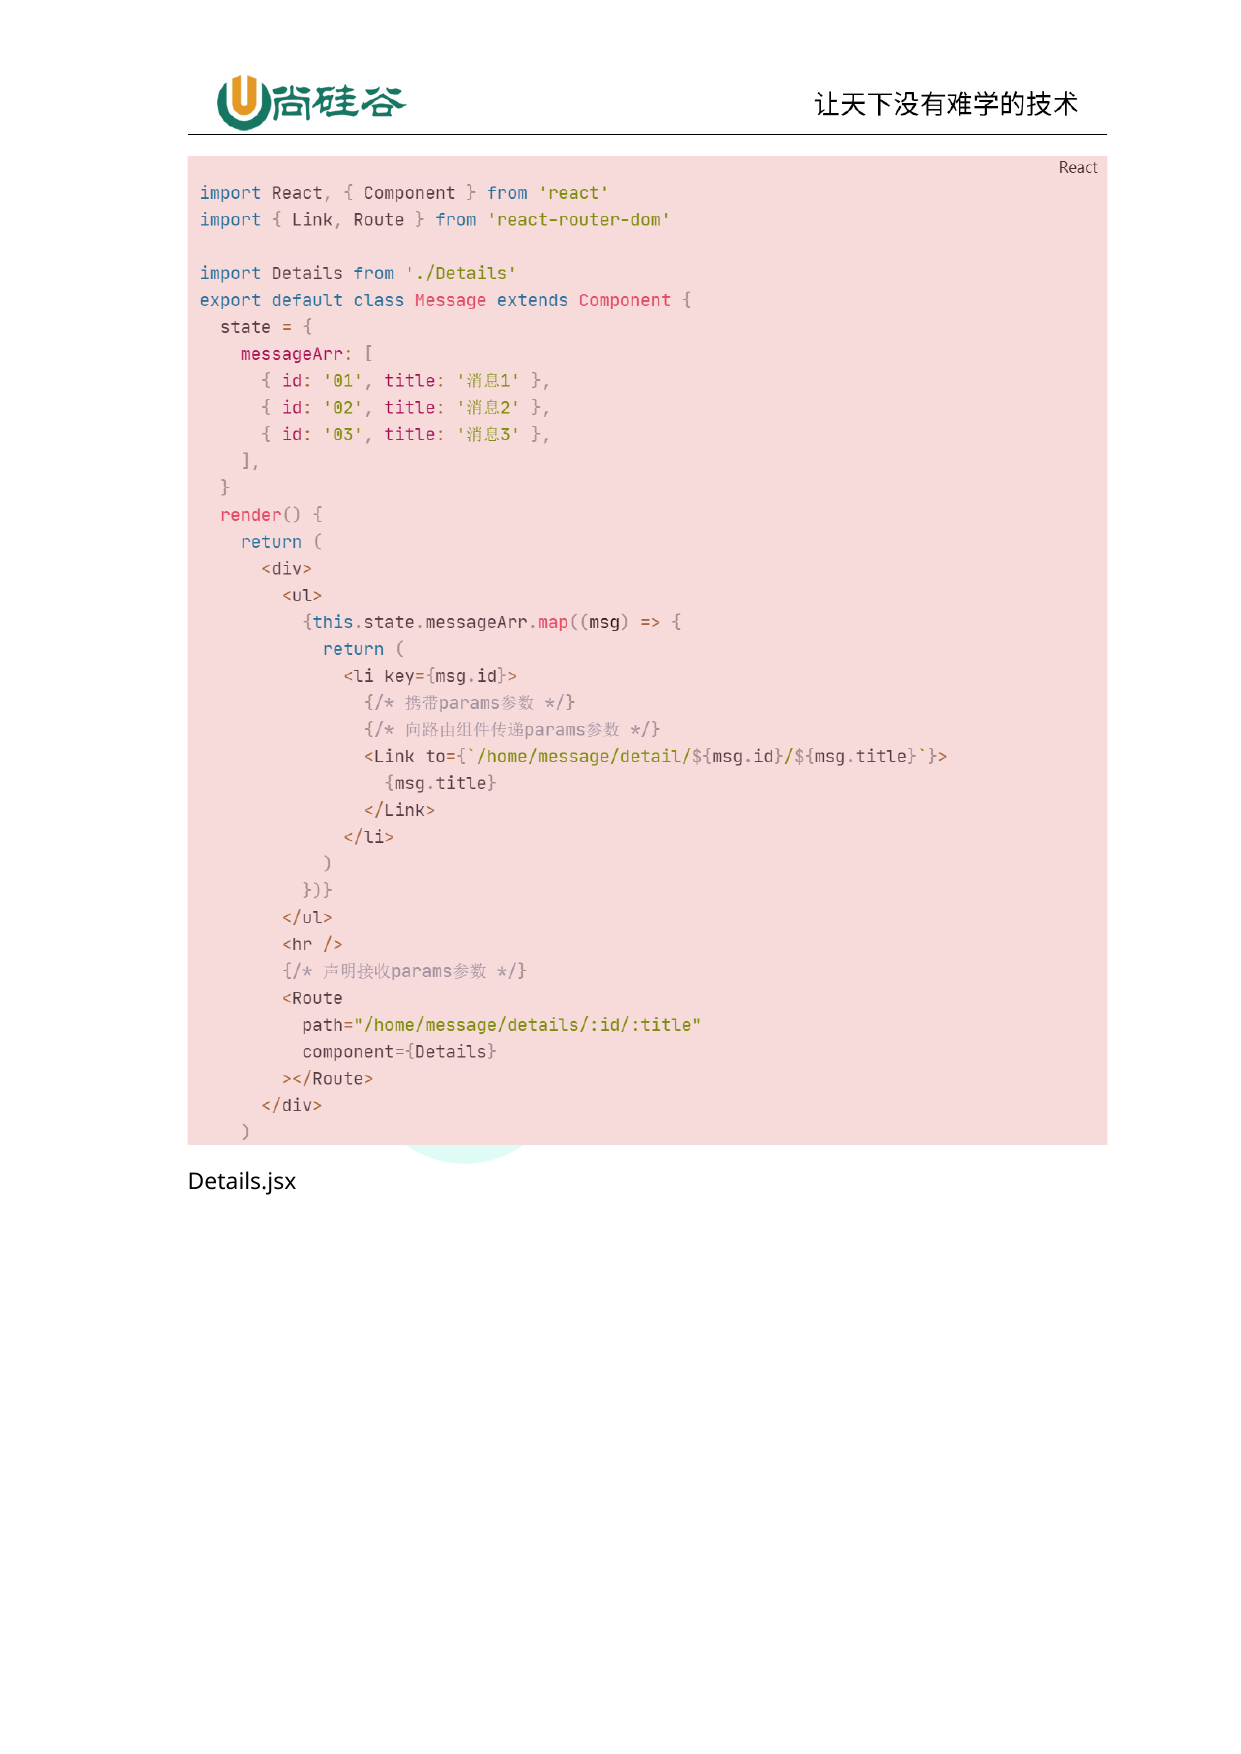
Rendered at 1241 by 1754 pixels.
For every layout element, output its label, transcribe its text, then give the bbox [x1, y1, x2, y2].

picture [215, 73, 1080, 132]
picture [187, 156, 1108, 1145]
text Details.jsx [187, 1165, 1107, 1196]
